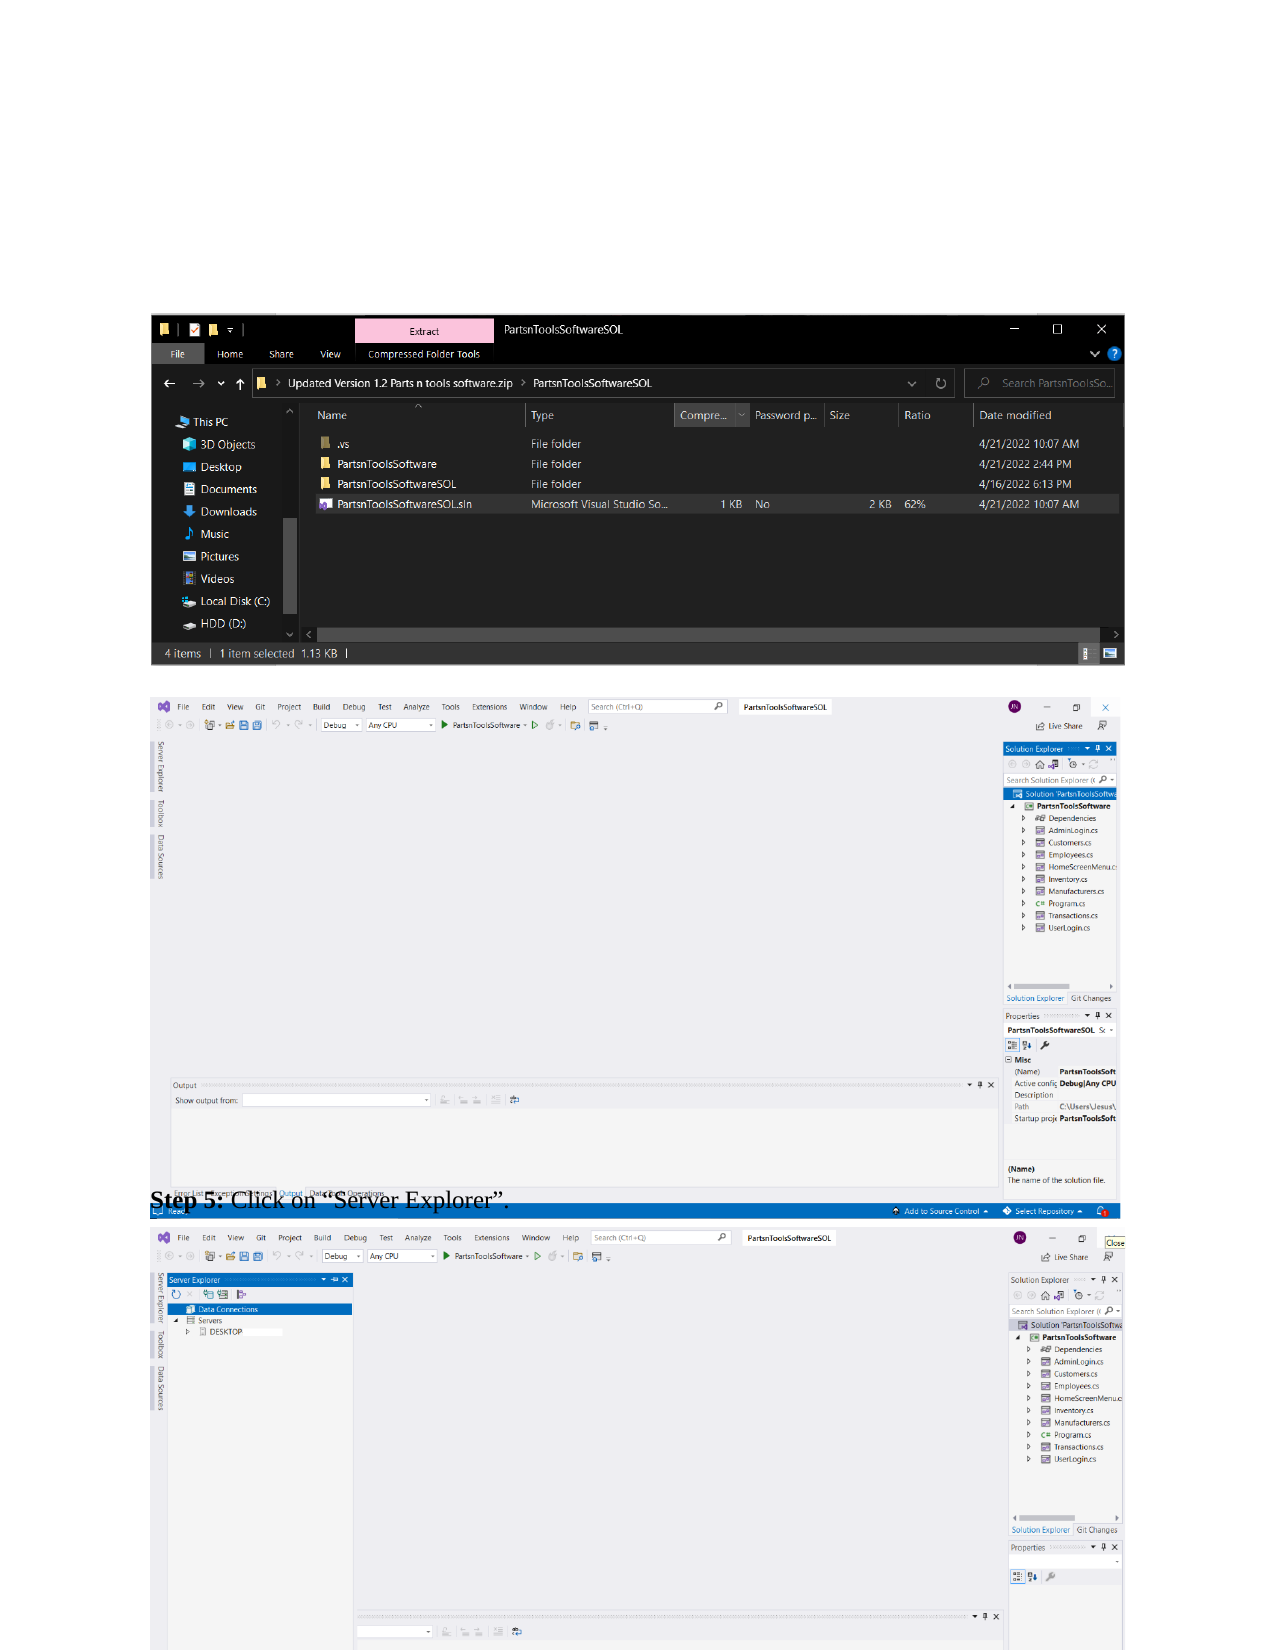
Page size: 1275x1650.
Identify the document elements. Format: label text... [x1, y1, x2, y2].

text Step 5: Click on “Server Explorer”. [150, 1185, 1125, 1214]
picture [151, 313, 1125, 666]
picture [150, 1227, 1125, 1650]
picture [150, 1214, 1123, 1219]
picture [150, 697, 1123, 1185]
